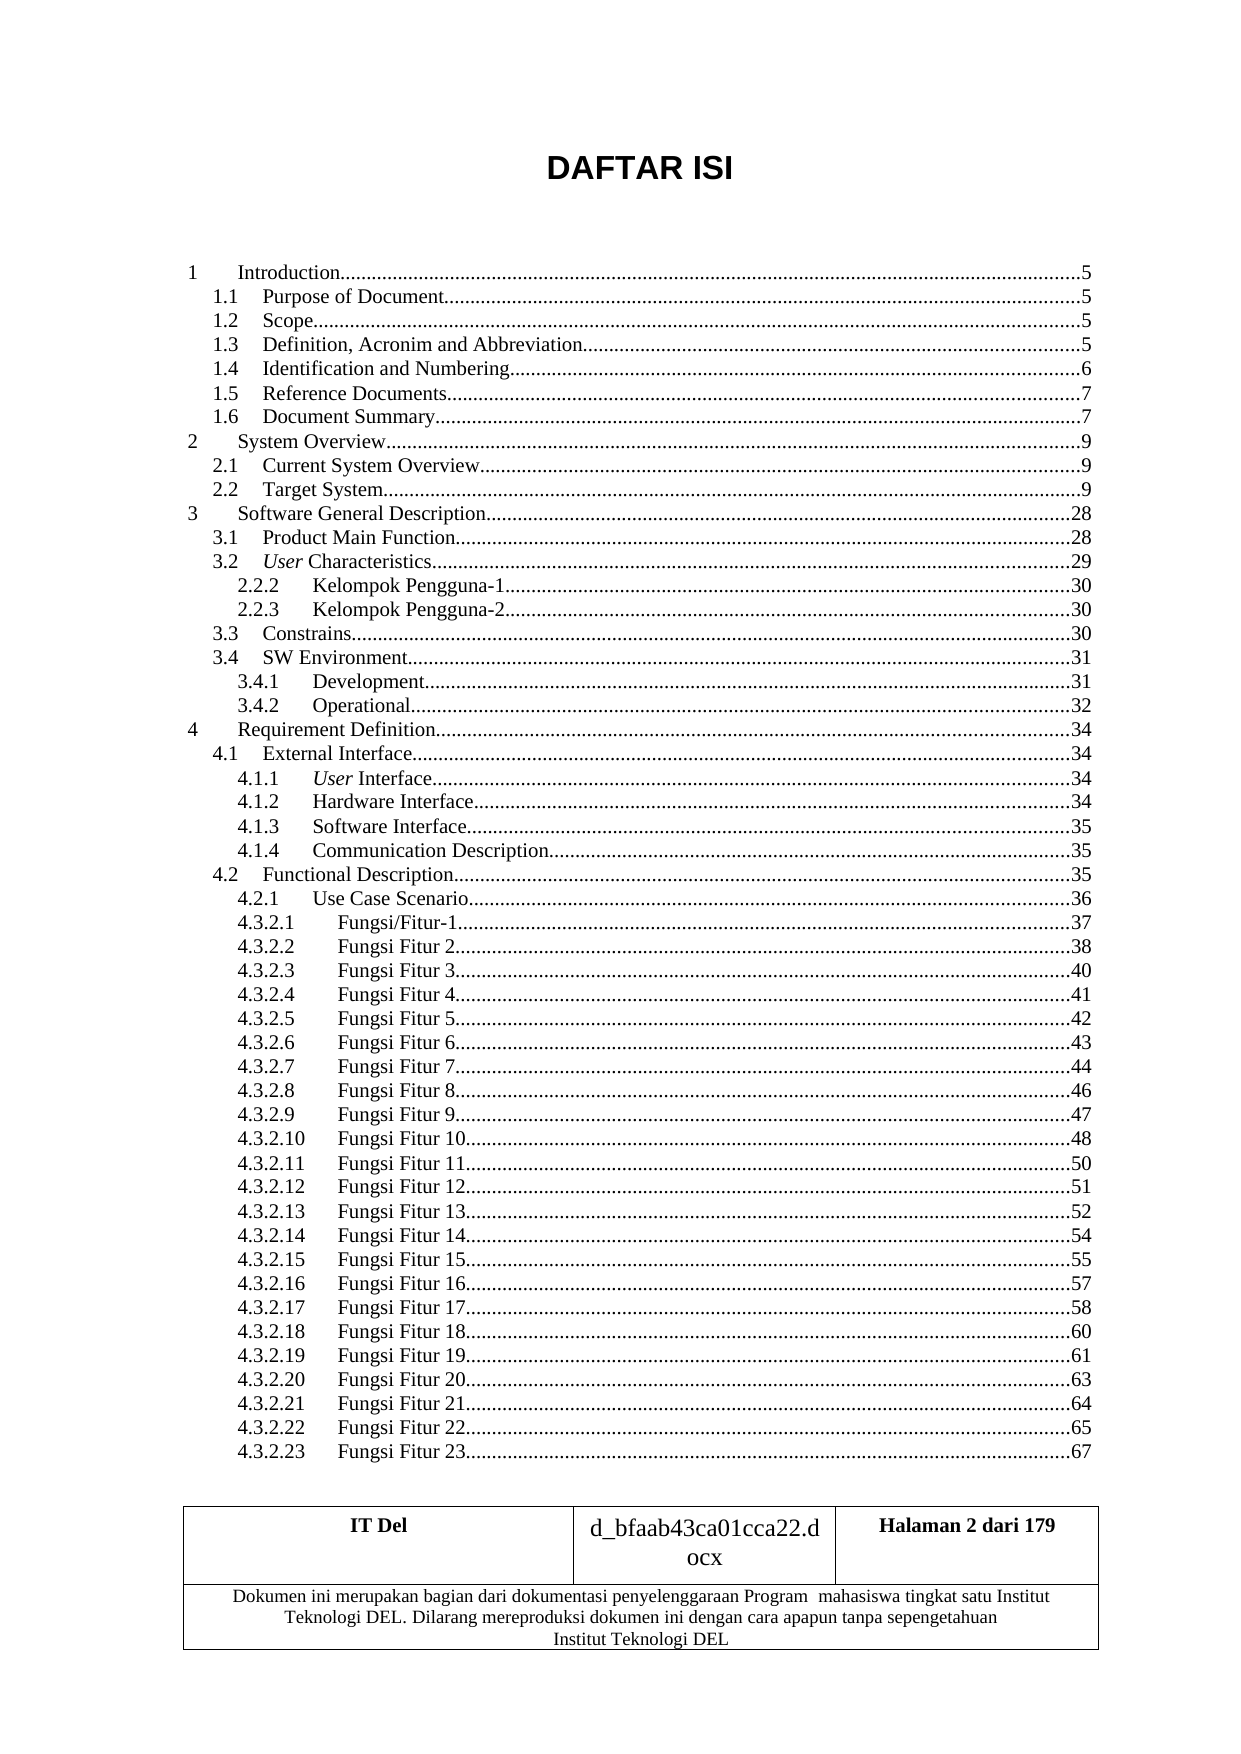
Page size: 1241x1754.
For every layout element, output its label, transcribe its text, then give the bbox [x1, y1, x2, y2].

text DAFTAR ISI [187, 148, 1092, 186]
